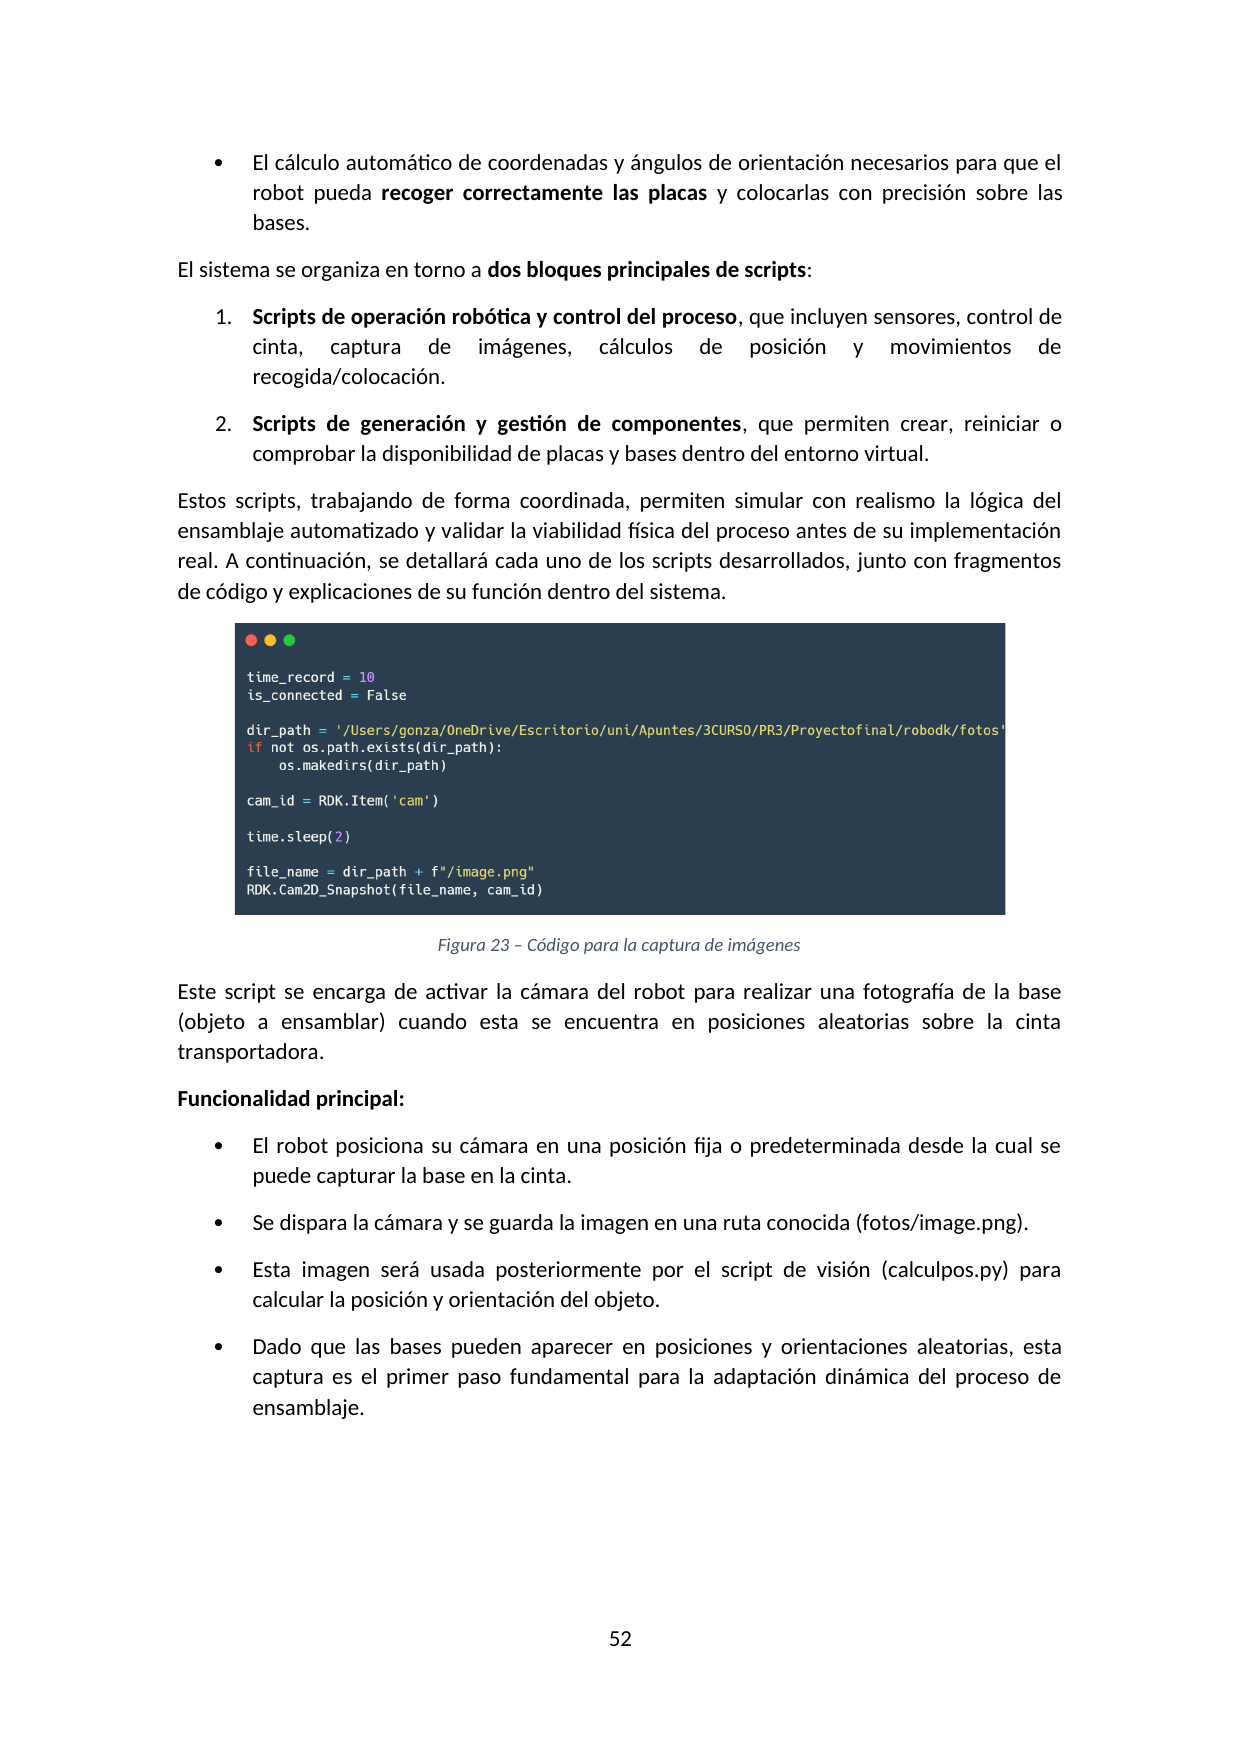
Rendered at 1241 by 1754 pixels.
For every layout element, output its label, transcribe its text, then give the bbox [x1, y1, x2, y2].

text Este script se encarga de activar la cámara del robot para realizar una fotografía de la base (objeto a ensamblar) cuando esta se encuentra en posiciones aleatorias sobre la cinta transportadora. [177, 977, 1063, 1066]
list El robot posiciona su cámara en una posición fija o predeterminada desde la cual se puede capturar la base en la cinta. [215, 1131, 1063, 1189]
list Se dispara la cámara y se guarda la imagen en una ruta conocida (fotos/image.png). [215, 1208, 1063, 1236]
list Esta imagen será usada posteriormente por el script de visión (calculpos.py) para calcular la posición y orientación del objeto. [215, 1255, 1063, 1313]
list Scripts de generación y gestión de componentes, que permiten crear, reiniciar o comprobar la disponibilidad de placas y bases dentro del entorno virtual. [215, 409, 1063, 467]
list El cálculo automático de coordenadas y ángulos de orientación necesarios para que el robot pueda recoger correctamente las placas y colocarlas con precisión sobre las bases. [215, 148, 1063, 236]
text Estos scripts, trabajando de forma coordinada, permiten simular con realismo la lógica del ensamblaje automatizado y validar la viabilidad física del proceso antes de su implementación real. A continuación, se detallará cada uno de los scripts desarrollados, junto con fragmentos de código y explicaciones de su función dentro del sistema. [177, 486, 1063, 605]
text Funcionalidad principal: [177, 1084, 1063, 1112]
text El sistema se organiza en torno a dos bloques principales de scripts: [177, 255, 1063, 283]
text Figura – Código para la captura de imágenes [177, 933, 1063, 956]
list Scripts de operación robótica y control del proceso, que incluyen sensores, control de cinta, captura de imágenes, cálculos de posición y movimientos de recogida/colocación. [215, 302, 1063, 390]
list Dado que las bases pueden aparecer en posiciones y orientaciones aleatorias, esta captura es el primer paso fundamental para la adaptación dinámica del proceso de ensamblaje. [215, 1332, 1063, 1421]
picture [234, 623, 1006, 915]
